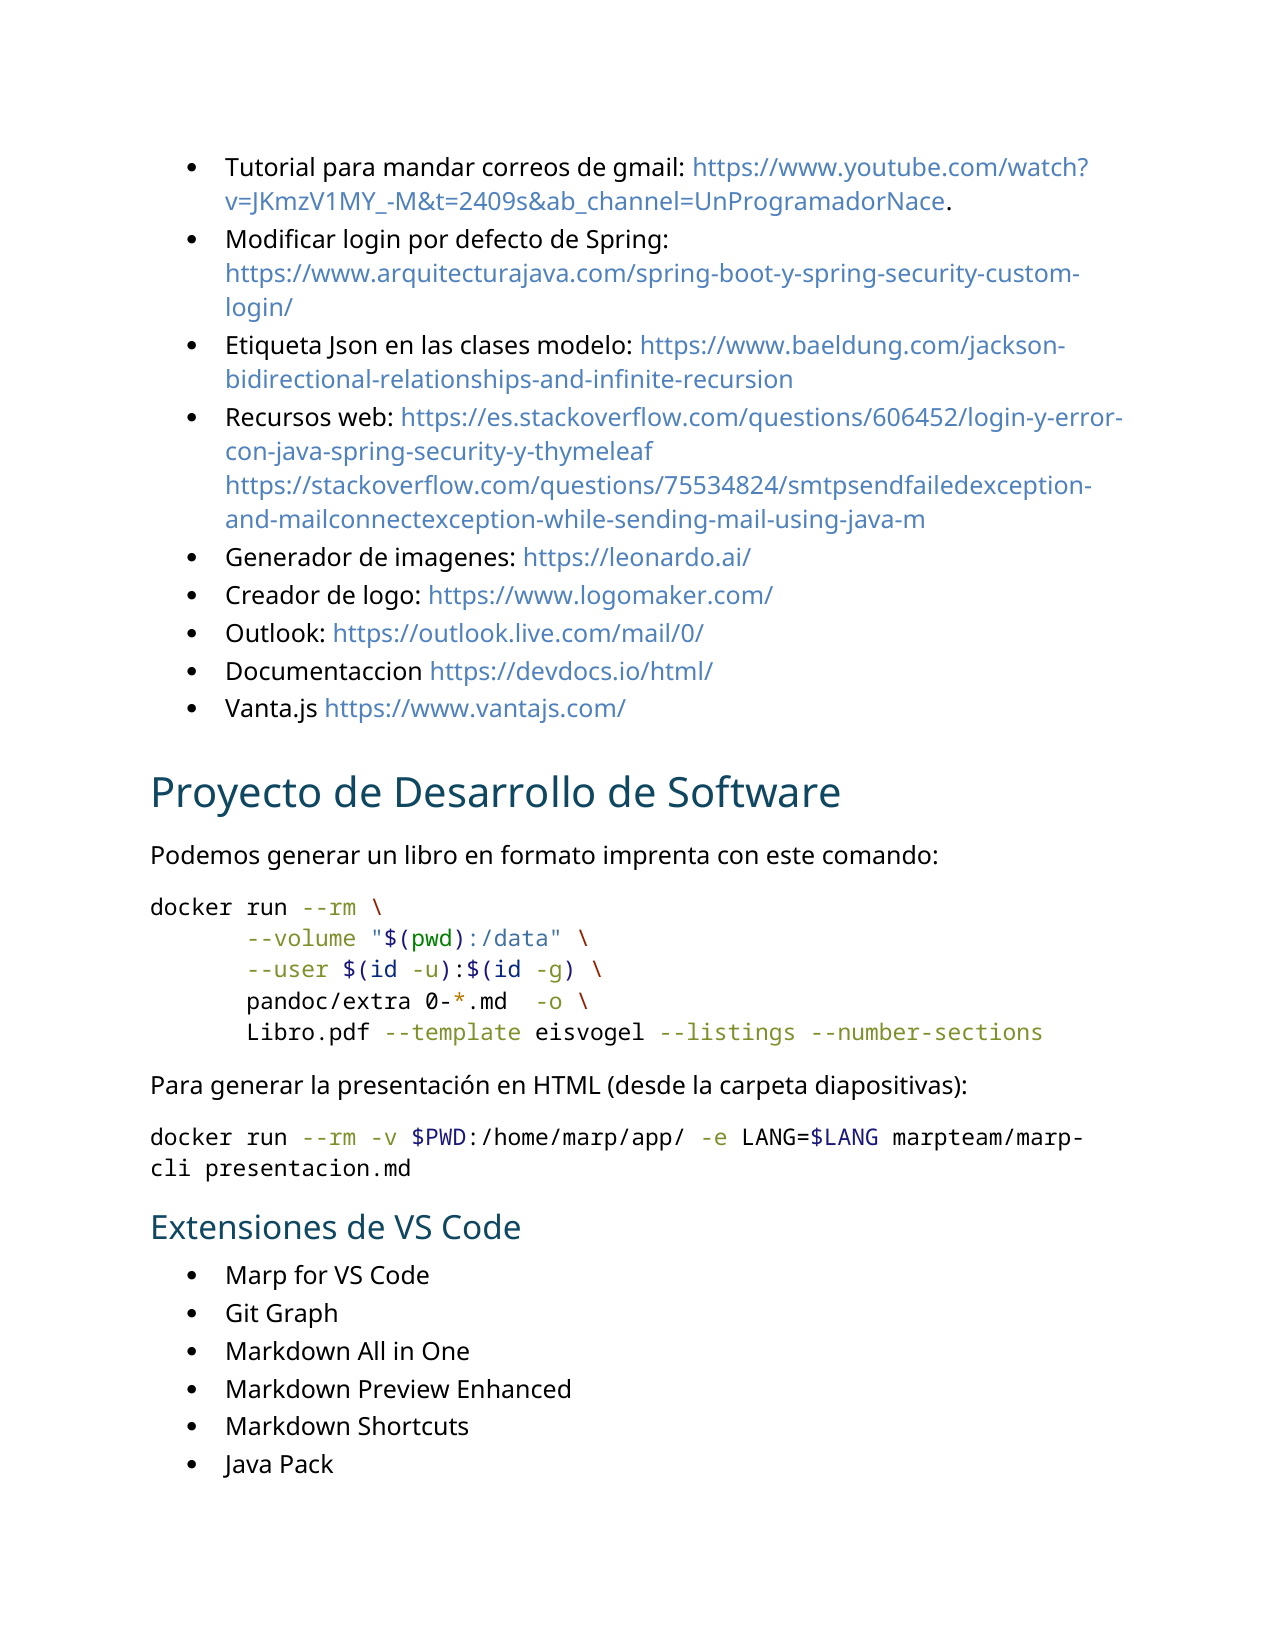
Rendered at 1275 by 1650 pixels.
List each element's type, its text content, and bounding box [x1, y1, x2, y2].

text Para generar la presentación en HTML (desde la carpeta diapositivas): [150, 1068, 1125, 1102]
list Markdown All in One [187, 1333, 1125, 1367]
text docker run --rm \ --volume "$(pwd):/data" \ --user $(id -u):$(id -g) \ pandoc/extra 0-*.md -o \ Libro.pdf --template eisvogel --listings --number-sections [150, 891, 1125, 1047]
list Tutorial para mandar correos de gmail: https://www.youtube.com/watch?v=JKmzV1MY_-M&t=2409s&ab_channel=UnProgramadorNace. [187, 150, 1125, 218]
list Outlook: https://outlook.live.com/mail/0/ [187, 615, 1125, 649]
list Java Pack [187, 1447, 1125, 1481]
list Etiqueta Json en las clases modelo: https://www.baeldung.com/jackson-bidirectional-relationships-and-infinite-recursion [187, 328, 1125, 396]
list Vanta.js https://www.vantajs.com/ [187, 691, 1125, 725]
text Podemos generar un libro en formato imprenta con este comando: [150, 838, 1125, 872]
list Documentaccion https://devdocs.io/html/ [187, 653, 1125, 687]
list Markdown Preview Enhanced [187, 1371, 1125, 1405]
list Creador de logo: https://www.logomaker.com/ [187, 577, 1125, 612]
subtitle Extensiones de VS Code [150, 1204, 1125, 1249]
list Generador de imagenes: https://leonardo.ai/ [187, 540, 1125, 574]
subtitle Proyecto de Desarrollo de Software [150, 762, 1125, 819]
text docker run --rm -v $PWD:/home/marp/app/ -e LANG=$LANG marpteam/marp-cli presentacion.md [150, 1121, 1125, 1183]
list Marp for VS Code [187, 1258, 1125, 1292]
list Git Graph [187, 1296, 1125, 1330]
list Markdown Shortcuts [187, 1409, 1125, 1443]
list Recursos web: https://es.stackoverflow.com/questions/606452/login-y-error-con-java-spring-security-y-thymeleaf https://stackoverflow.com/questions/75534824/smtpsendfailedexception-and-mailconnectexception-while-sending-mail-using-java-m [187, 400, 1125, 536]
list Modificar login por defecto de Spring: https://www.arquitecturajava.com/spring-boot-y-spring-security-custom-login/ [187, 222, 1125, 324]
